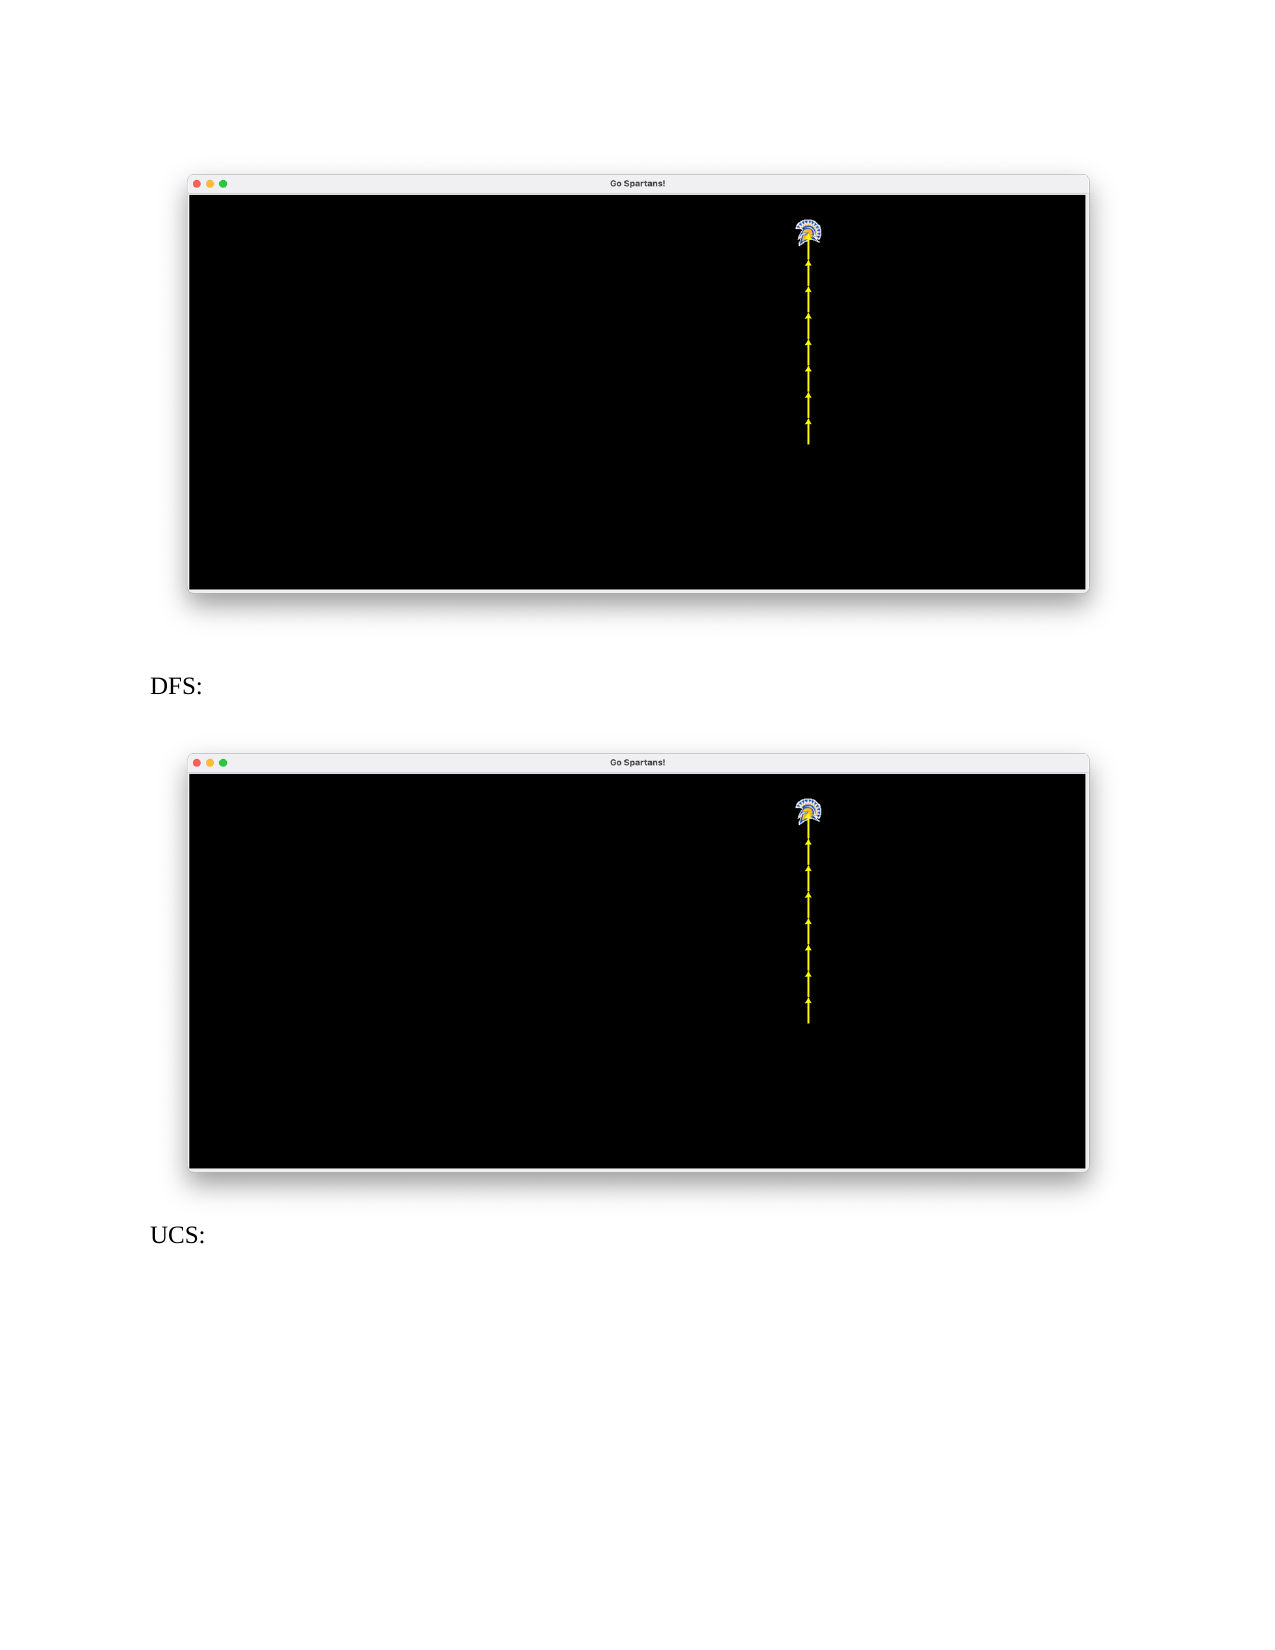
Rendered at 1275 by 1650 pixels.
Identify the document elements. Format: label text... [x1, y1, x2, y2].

text DFS: [150, 671, 1125, 699]
picture [150, 150, 1125, 642]
picture [150, 728, 1125, 1221]
text UCS: [150, 1221, 1125, 1249]
